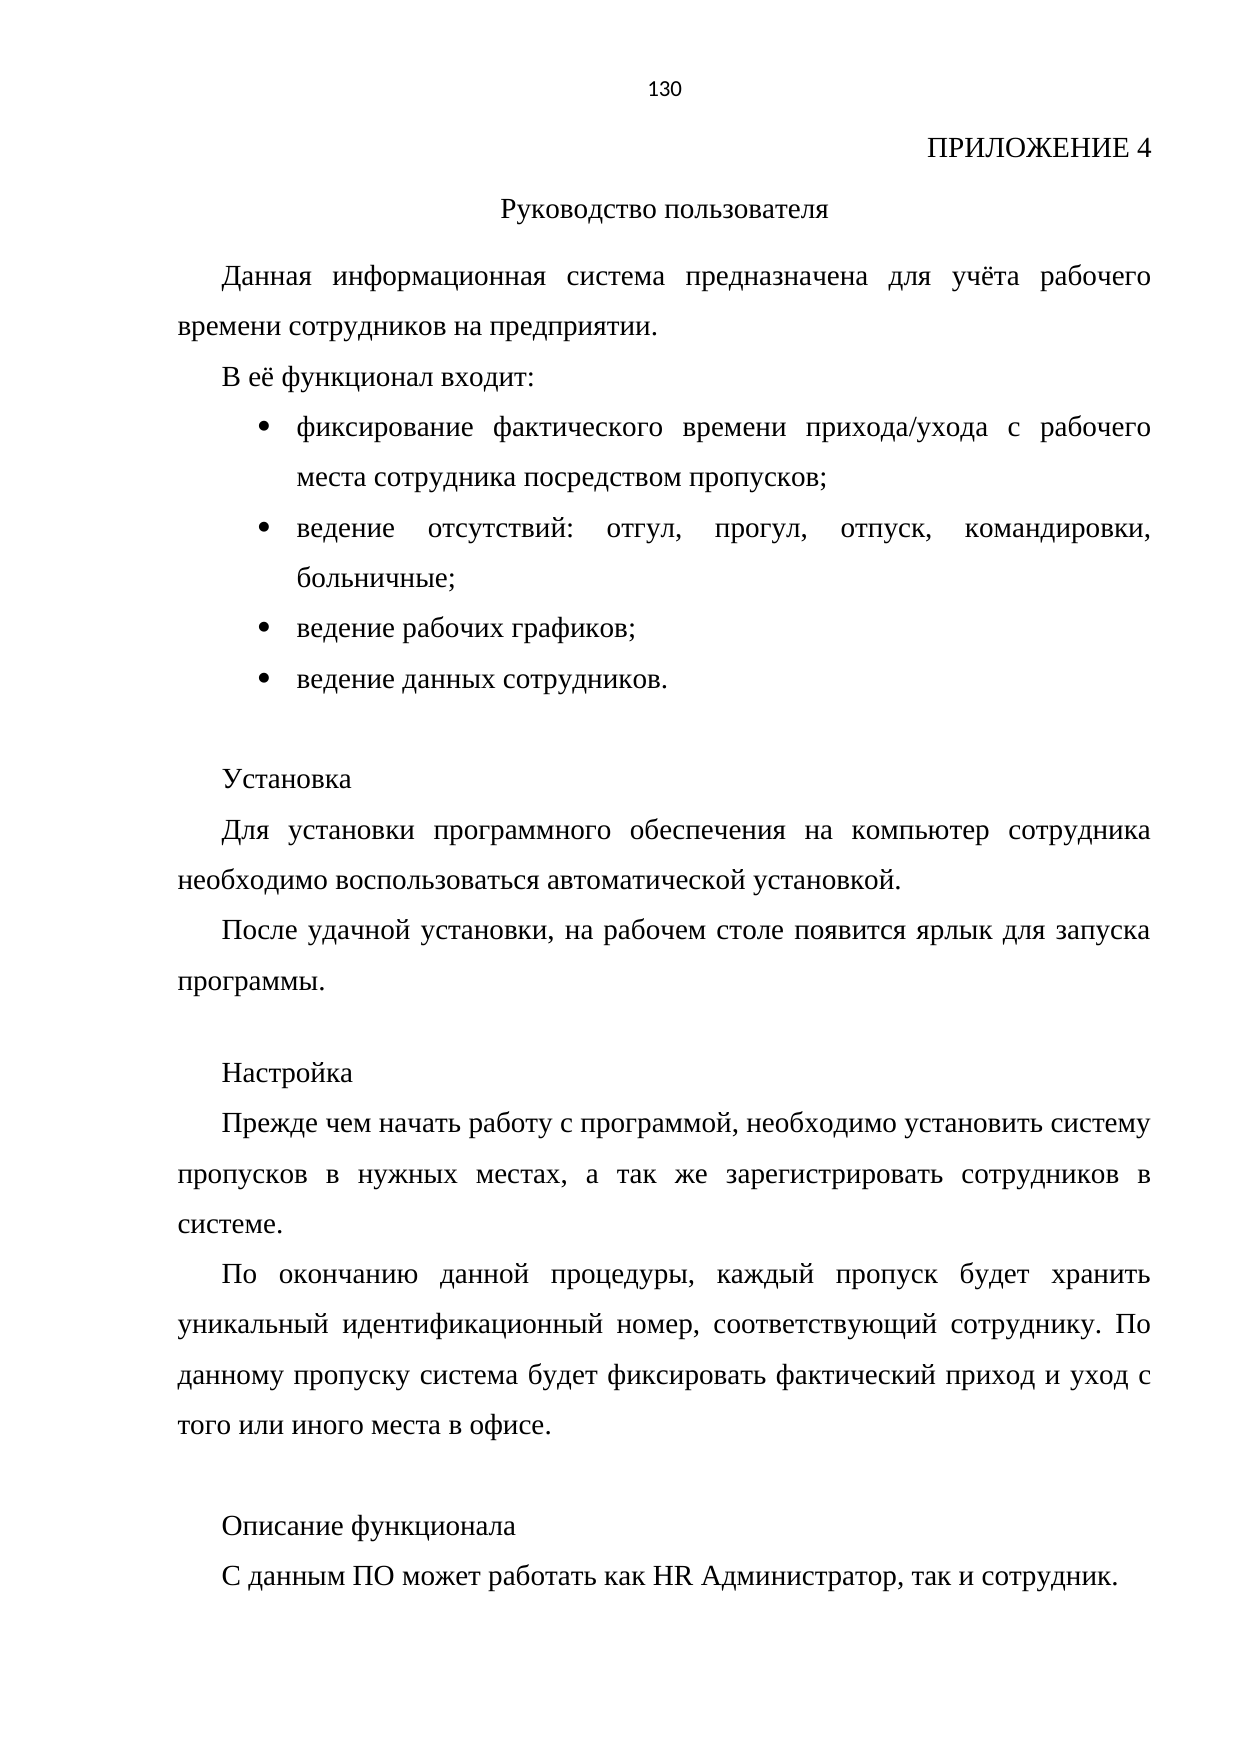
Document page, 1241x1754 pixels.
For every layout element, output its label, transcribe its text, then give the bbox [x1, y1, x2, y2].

list ведение рабочих графиков; [259, 610, 1152, 644]
text По окончанию данной процедуры, каждый пропуск будет хранить уникальный идентификационный номер, соответствующий сотруднику. По данному пропуску система будет фиксировать фактический приход и уход с того или иного места в офисе. [177, 1256, 1152, 1441]
list ведение данных сотрудников. [259, 661, 1152, 694]
subtitle Руководство пользователя [177, 191, 1152, 224]
text Прежде чем начать работу с программой, необходимо установить систему пропусков в нужных местах, а так же зарегистрировать сотрудников в системе. [177, 1105, 1152, 1239]
text С данным ПО может работать как HR Администратор, так и сотрудник. [177, 1558, 1152, 1592]
text ПРИЛОЖЕНИЕ 4 [177, 130, 1152, 163]
text Настройка [177, 1055, 1152, 1089]
text Описание функционала [177, 1508, 1152, 1541]
text Установка [177, 762, 1152, 795]
text Для установки программного обеспечения на компьютер сотрудника необходимо воспользоваться автоматической установкой. [177, 812, 1152, 896]
text В её функционал входит: [177, 359, 1152, 392]
text Данная информационная система предназначена для учёта рабочего времени сотрудников на предприятии. [177, 258, 1152, 342]
text После удачной установки, на рабочем столе появится ярлык для запуска программы. [177, 912, 1152, 996]
list ведение отсутствий: отгул, прогул, отпуск, командировки, больничные; [259, 510, 1152, 594]
list фиксирование фактического времени прихода/ухода с рабочего места сотрудника посредством пропусков; [259, 409, 1152, 493]
